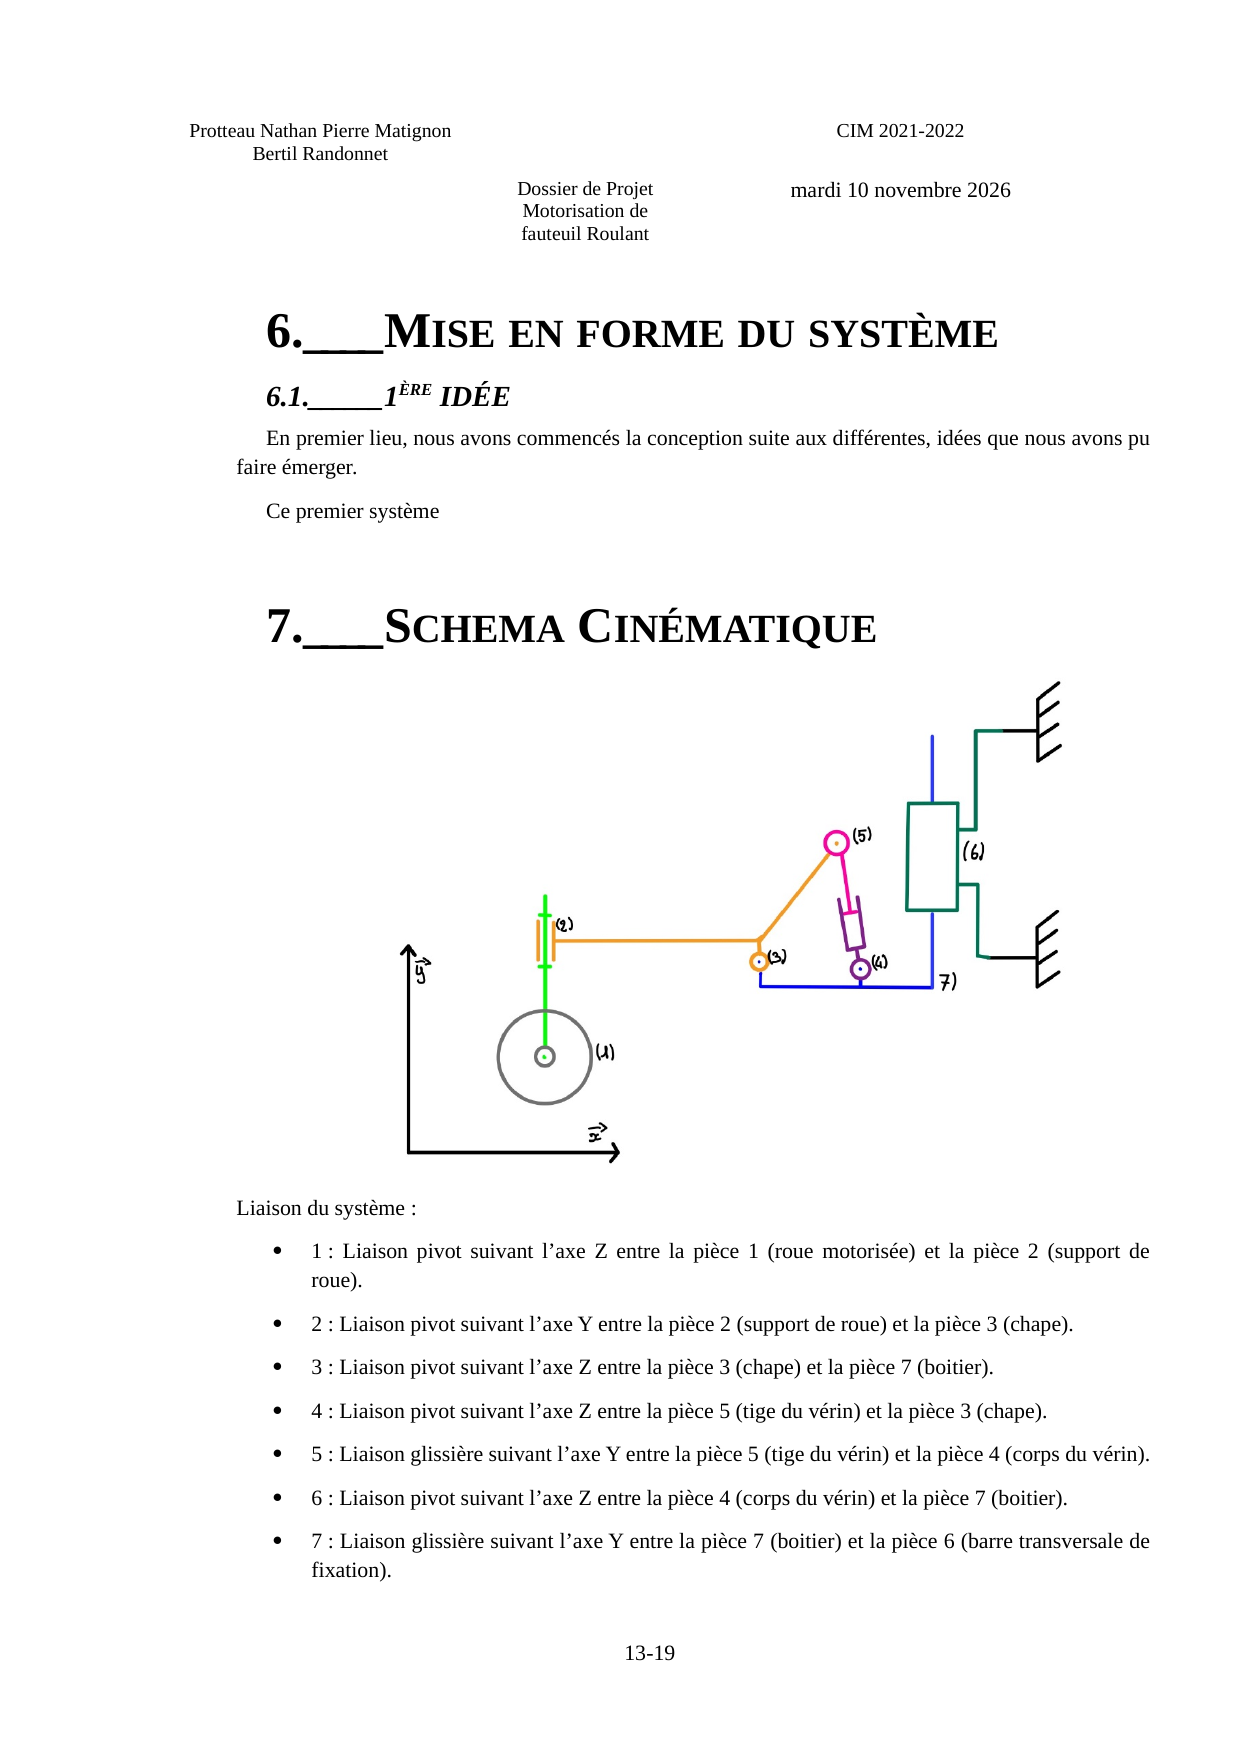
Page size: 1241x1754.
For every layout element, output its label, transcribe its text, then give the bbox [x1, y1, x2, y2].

text En premier lieu, nous avons commencés la conception suite aux différentes, idées que nous avons pu faire émerger. [236, 425, 1152, 479]
list 5 : Liaison glissière suivant l’axe Y entre la pièce 5 (tige du vérin) et la pièce 4 (corps du vérin). [274, 1441, 1152, 1467]
list 4 : Liaison pivot suivant l’axe Z entre la pièce 5 (tige du vérin) et la pièce 3 (chape). [274, 1398, 1152, 1423]
subtitle Schema Cinématique [266, 595, 1140, 653]
list 7 : Liaison glissière suivant l’axe Y entre la pièce 7 (boitier) et la pièce 6 (barre transversale de fixation). [274, 1528, 1152, 1583]
list 2 : Liaison pivot suivant l’axe Y entre la pièce 2 (support de roue) et la pièce 3 (chape). [274, 1311, 1152, 1336]
text Ce premier système [236, 498, 1152, 523]
list 1 : Liaison pivot suivant l’axe Z entre la pièce 1 (roue motorisée) et la pièce 2 (support de roue). [274, 1238, 1152, 1292]
picture [236, 665, 1182, 1177]
subtitle Mise en forme du système [266, 301, 1140, 358]
list 6 : Liaison pivot suivant l’axe Z entre la pièce 4 (corps du vérin) et la pièce 7 (boitier). [274, 1485, 1152, 1510]
list 3 : Liaison pivot suivant l’axe Z entre la pièce 3 (chape) et la pièce 7 (boitier). [274, 1354, 1152, 1379]
subtitle 1ère Idée [266, 379, 1152, 413]
text Liaison du système : [236, 1195, 1152, 1220]
